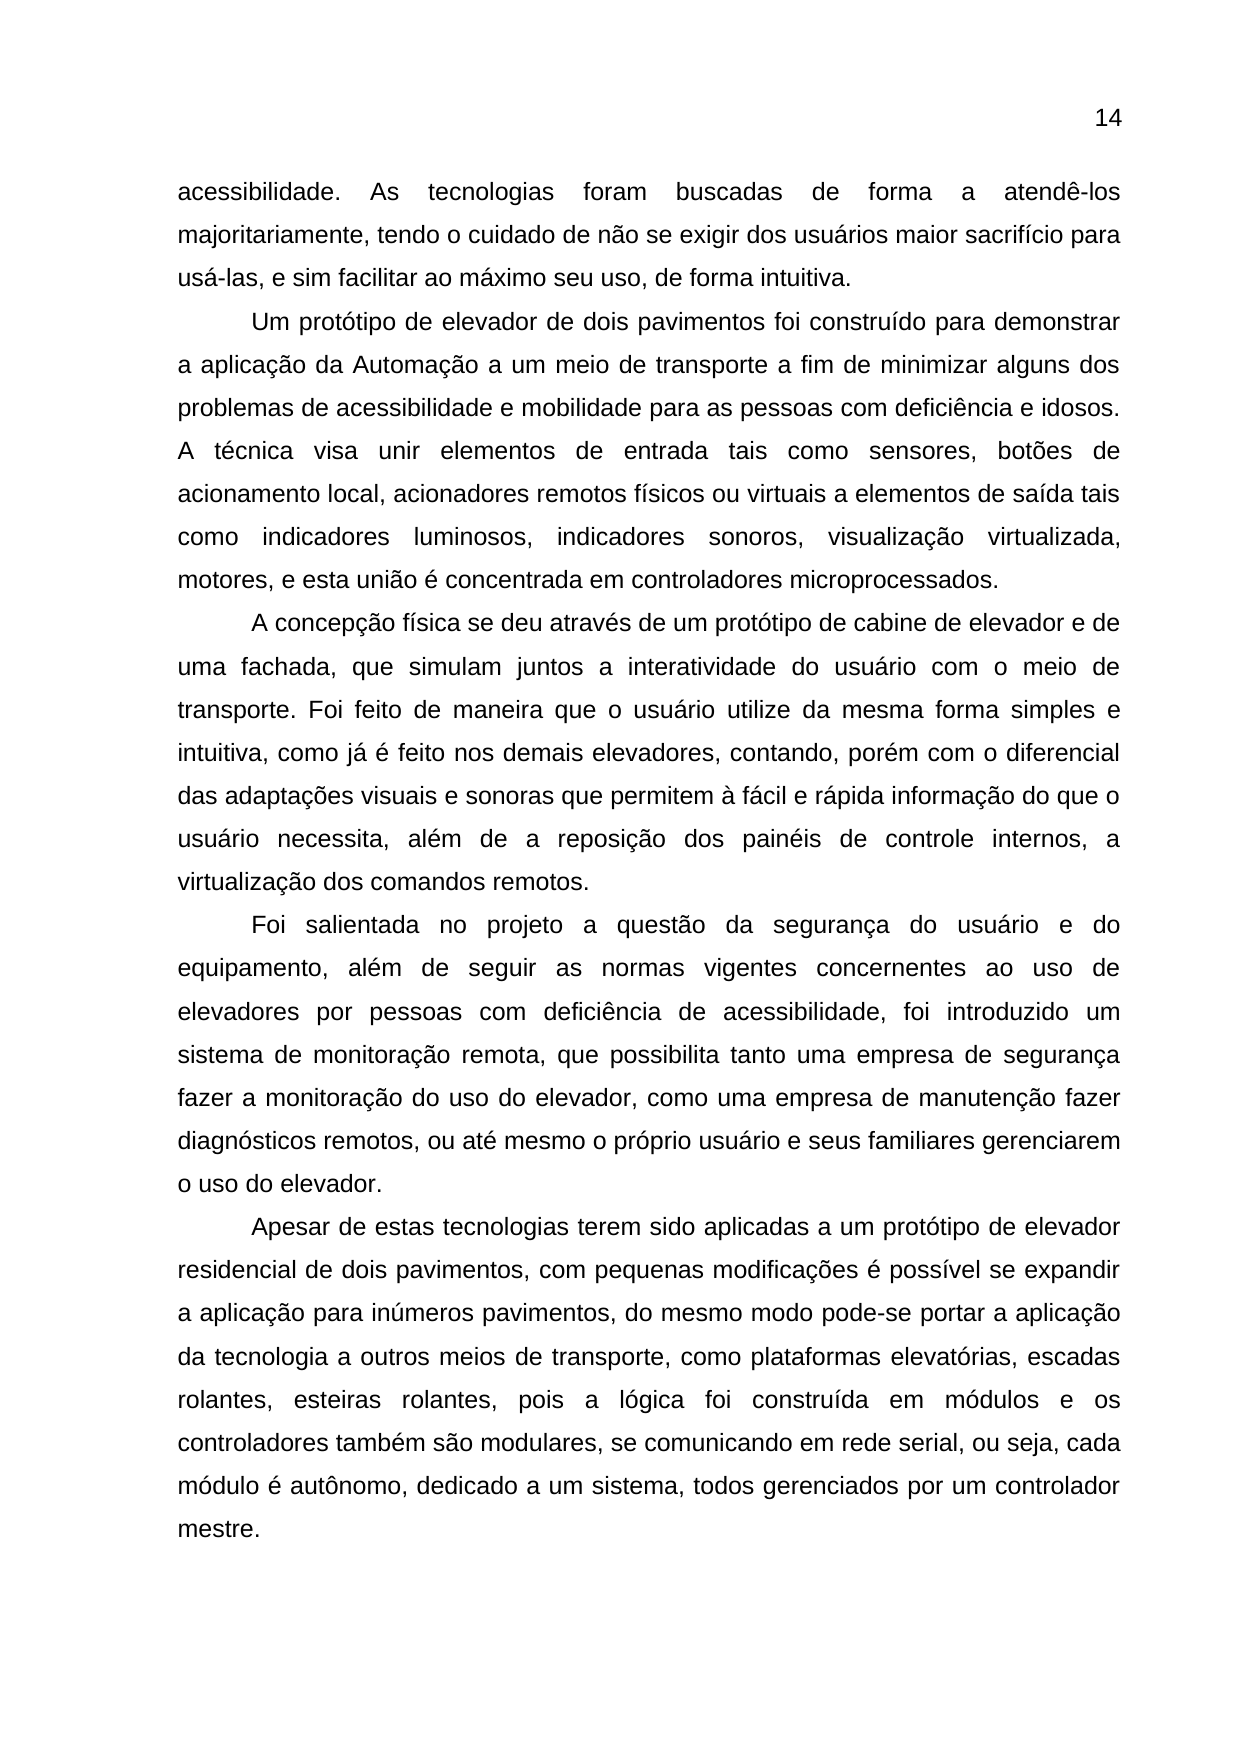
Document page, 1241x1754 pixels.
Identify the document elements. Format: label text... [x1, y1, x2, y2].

text Apesar de estas tecnologias terem sido aplicadas a um protótipo de elevador residencial de dois pavimentos, com pequenas modificações é possível se expandir a aplicação para inúmeros pavimentos, do mesmo modo pode-se portar a aplicação da tecnologia a outros meios de transporte, como plataformas elevatórias, escadas rolantes, esteiras rolantes, pois a lógica foi construída em módulos e os controladores também são modulares, se comunicando em rede serial, ou seja, cada módulo é autônomo, dedicado a um sistema, todos gerenciados por um controlador mestre. [177, 1212, 1122, 1543]
text Um protótipo de elevador de dois pavimentos foi construído para demonstrar a aplicação da Automação a um meio de transporte a fim de minimizar alguns dos problemas de acessibilidade e mobilidade para as pessoas com deficiência e idosos. A técnica visa unir elementos de entrada tais como sensores, botões de acionamento local, acionadores remotos físicos ou virtuais a elementos de saída tais como indicadores luminosos, indicadores sonoros, visualização virtualizada, motores, e esta união é concentrada em controladores microprocessados. [177, 307, 1122, 594]
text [177, 177, 1122, 292]
text Foi salientada no projeto a questão da segurança do usuário e do equipamento, além de seguir as normas vigentes concernentes ao uso de elevadores por pessoas com deficiência de acessibilidade, foi introduzido um sistema de monitoração remota, que possibilita tanto uma empresa de segurança fazer a monitoração do uso do elevador, como uma empresa de manutenção fazer diagnósticos remotos, ou até mesmo o próprio usuário e seus familiares gerenciarem o uso do elevador. [177, 910, 1122, 1198]
text A concepção física se deu através de um protótipo de cabine de elevador e de uma fachada, que simulam juntos a interatividade do usuário com o meio de transporte. Foi feito de maneira que o usuário utilize da mesma forma simples e intuitiva, como já é feito nos demais elevadores, contando, porém com o diferencial das adaptações visuais e sonoras que permitem à fácil e rápida informação do que o usuário necessita, além de a reposição dos painéis de controle internos, a virtualização dos comandos remotos. [177, 608, 1122, 896]
